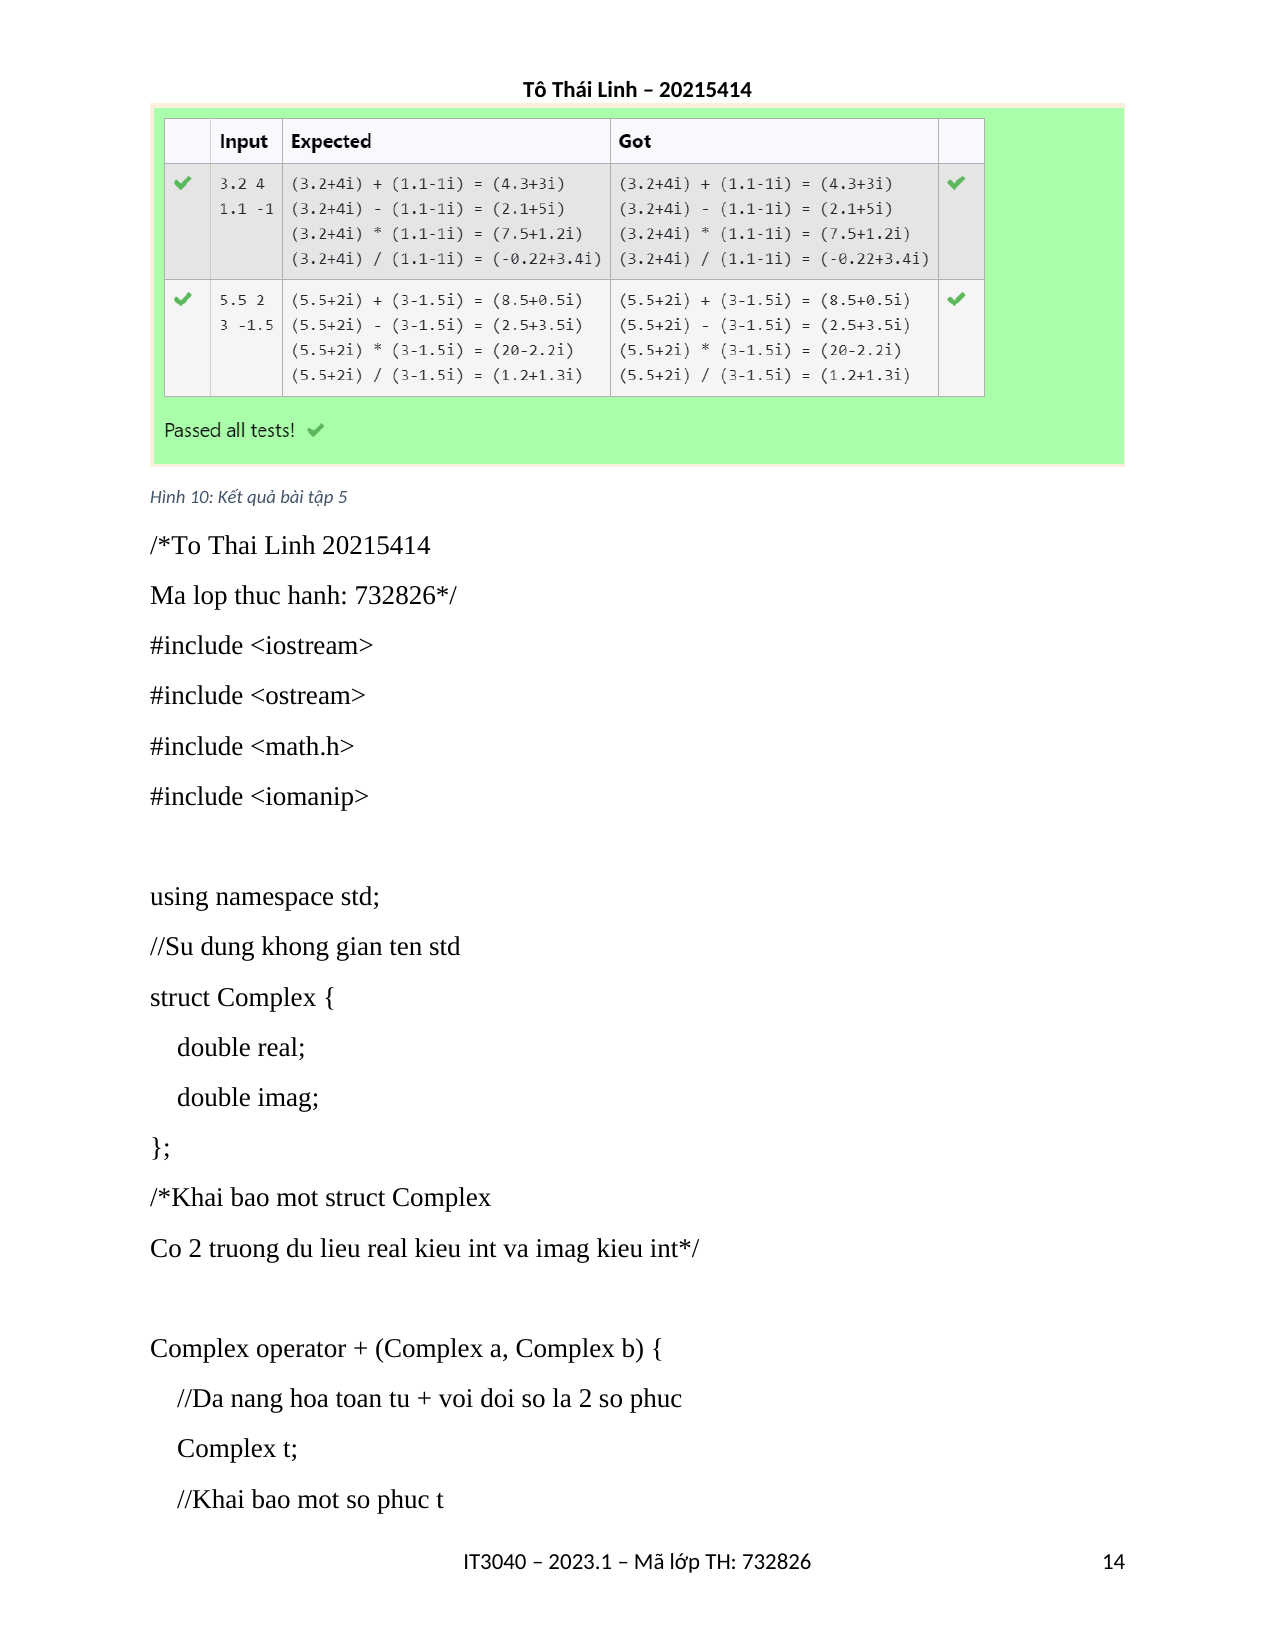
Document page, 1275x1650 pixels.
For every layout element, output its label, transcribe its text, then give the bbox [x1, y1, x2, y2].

text Co 2 truong du lieu real kieu int va imag kieu int*/ [150, 1232, 1125, 1263]
text //Da nang hoa toan tu + voi doi so la 2 so phuc [150, 1382, 1125, 1413]
text #include <iomanip> [150, 780, 1125, 811]
text //Khai bao mot so phuc t [150, 1483, 1125, 1514]
text double real; [150, 1031, 1125, 1062]
text /*To Thai Linh 20215414 [150, 529, 1125, 560]
text #include <ostream> [150, 679, 1125, 711]
text #include <math.h> [150, 730, 1125, 761]
text //Su dung khong gian ten std [150, 931, 1125, 962]
picture [150, 103, 1125, 467]
text Ma lop thuc hanh: 732826*/ [150, 579, 1125, 610]
text using namespace std; [150, 880, 1125, 911]
text Complex operator + (Complex a, Complex b) { [150, 1332, 1125, 1363]
text double imag; [150, 1081, 1125, 1112]
text struct Complex { [150, 981, 1125, 1012]
text /*Khai bao mot struct Complex [150, 1182, 1125, 1213]
text }; [150, 1131, 1125, 1162]
text #include <iostream> [150, 629, 1125, 660]
text Complex t; [150, 1433, 1125, 1464]
